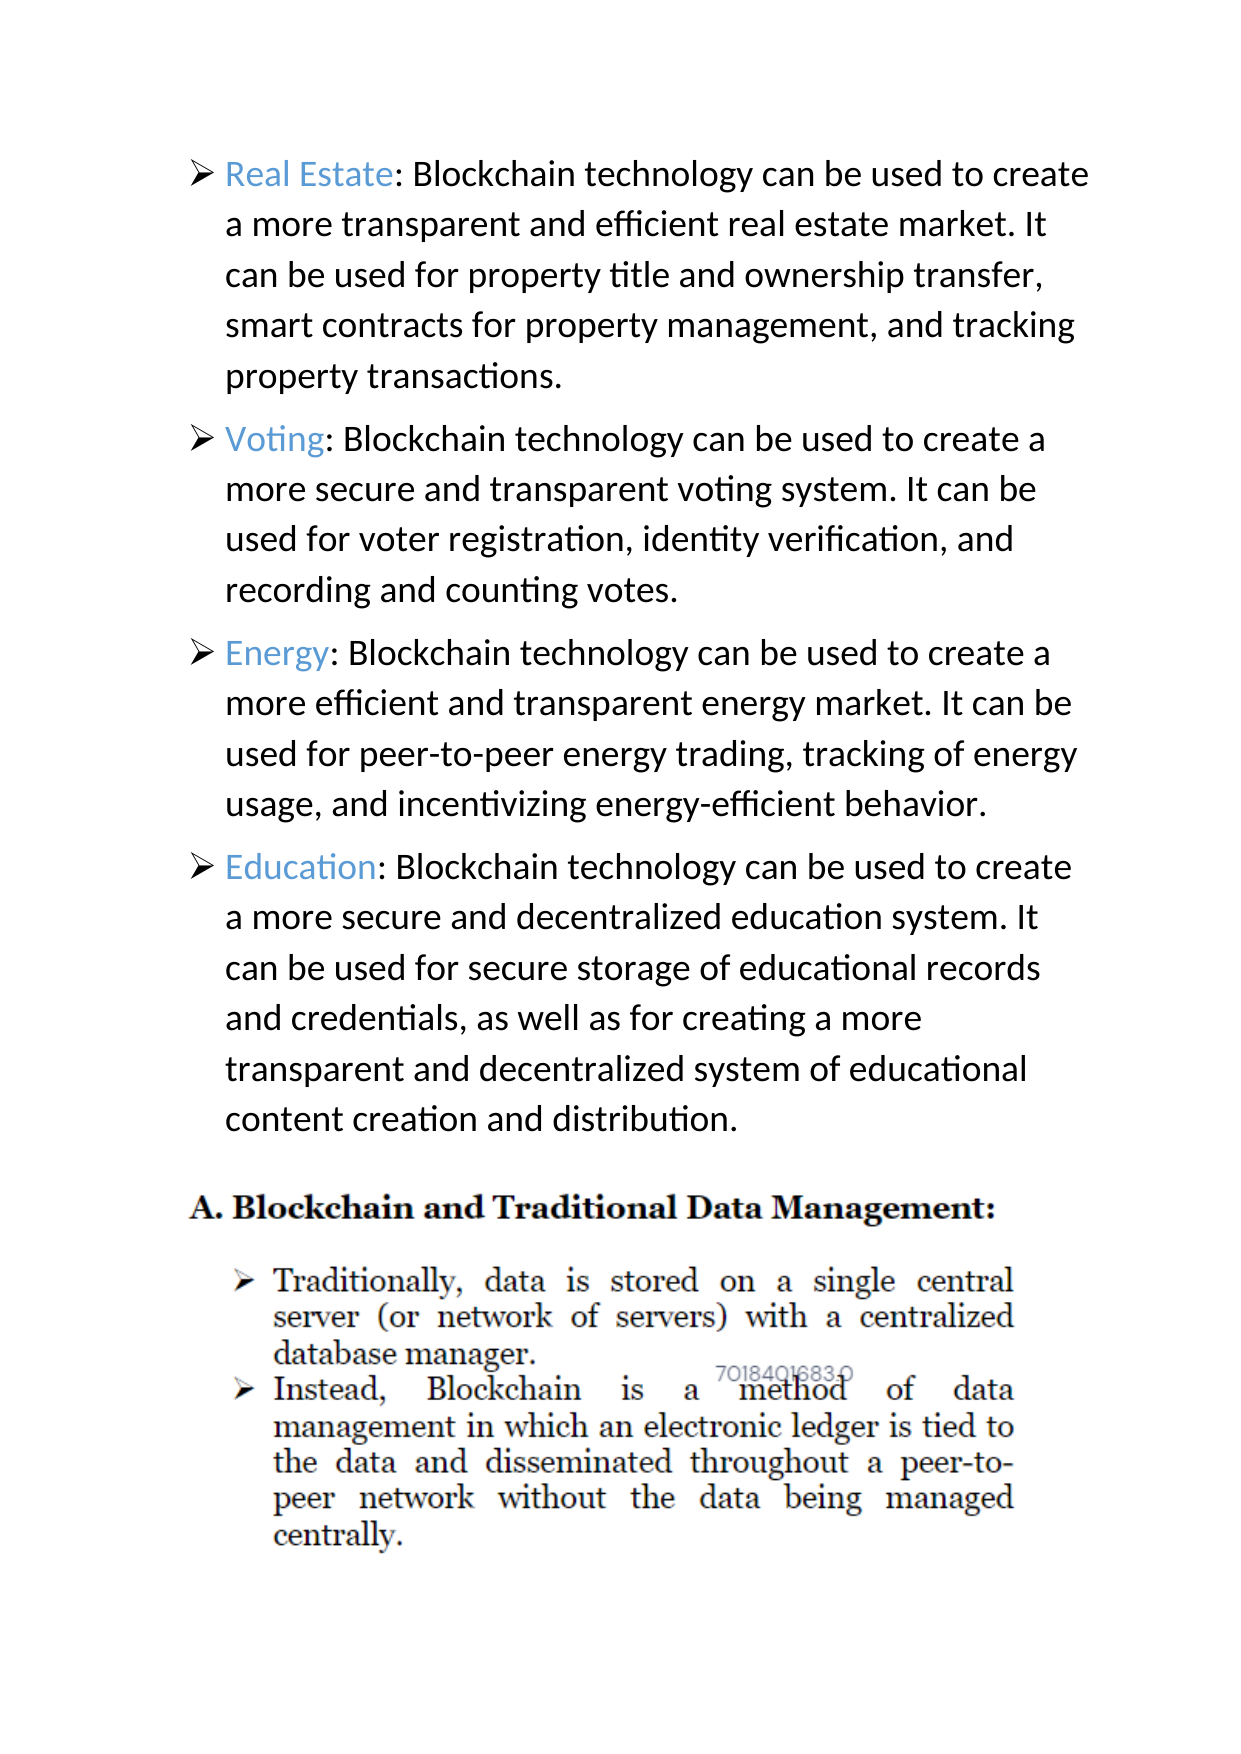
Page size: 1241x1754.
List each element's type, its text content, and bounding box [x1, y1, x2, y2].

list Real Estate: Blockchain technology can be used to create a more transparent and efficient real estate market. It can be used for property title and ownership transfer, smart contracts for property management, and tracking property transactions. [187, 150, 1090, 397]
list Voting: Blockchain technology can be used to create a more secure and transparent voting system. It can be used for voter registration, identity verification, and recording and counting votes. [187, 414, 1090, 612]
list Education: Blockchain technology can be used to create a more secure and decentralized education system. It can be used for secure storage of educational records and credentials, as well as for creating a more transparent and decentralized system of educational content creation and distribution. [187, 843, 1090, 1141]
picture [150, 1157, 1091, 1575]
list Energy: Blockchain technology can be used to create a more efficient and transparent energy market. It can be used for peer-to-peer energy trading, tracking of energy usage, and incentivizing energy-efficient behavior. [187, 629, 1090, 826]
